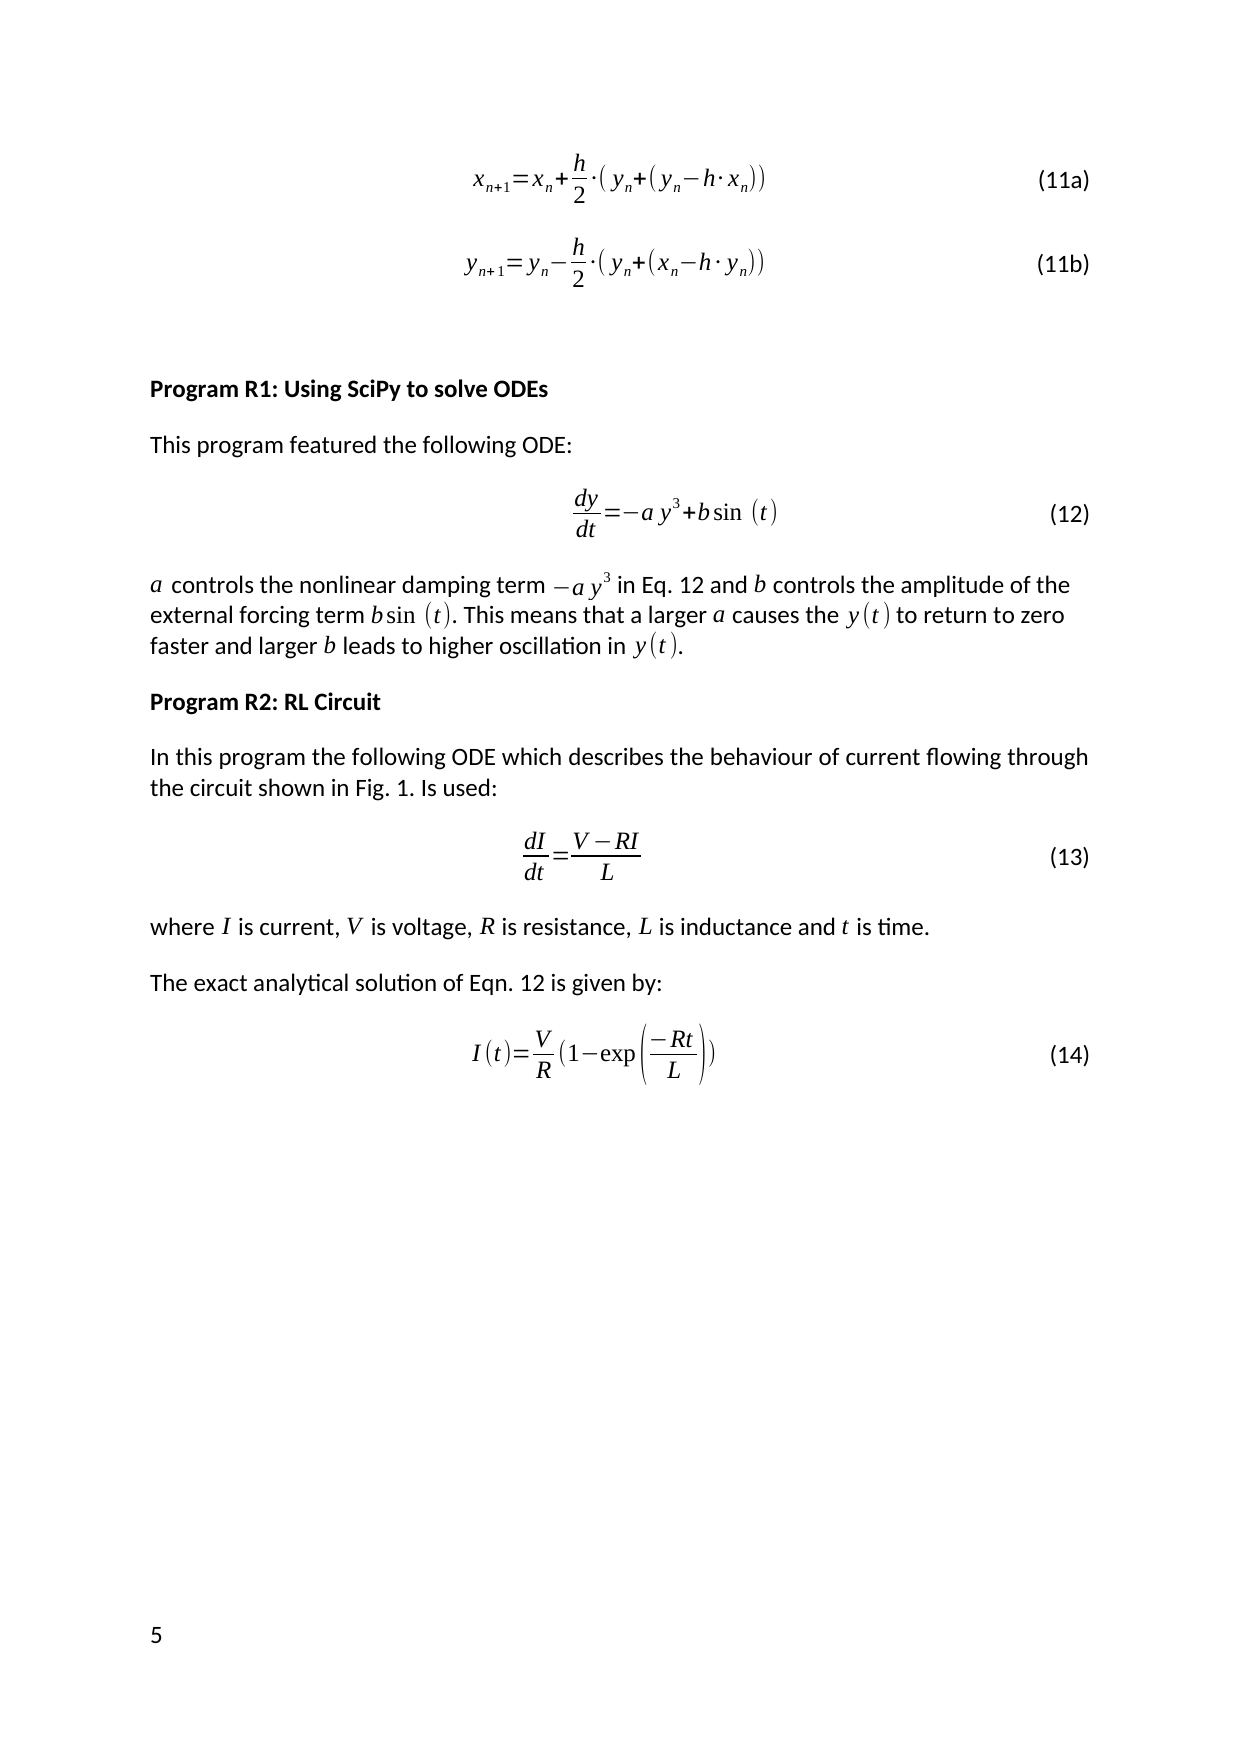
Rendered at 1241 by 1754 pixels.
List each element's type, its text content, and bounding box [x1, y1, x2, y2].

text controls the nonlinear damping term in Eq. 12 and controls the amplitude of the external forcing term . This means that a larger causes the to return to zero faster and larger leads to higher oscillation in . [150, 568, 1090, 661]
text In this program the following ODE which describes the behaviour of current flowing through the circuit shown in Fig. 1. Is used: [150, 741, 1090, 802]
text (12) [150, 484, 1090, 543]
text (13) [150, 827, 1090, 886]
text (11b) [150, 234, 1090, 293]
text This program featured the following ODE: [150, 429, 1090, 459]
text (11a) [150, 150, 1090, 209]
text where is current, is voltage, is resistance, is inductance and is time. [150, 911, 1090, 942]
text Program R1: Using SciPy to solve ODEs [150, 373, 1090, 404]
text The exact analytical solution of Eqn. 12 is given by: [150, 967, 1090, 997]
text Program R2: RL Circuit [150, 686, 1090, 716]
text (14) [150, 1022, 1090, 1087]
